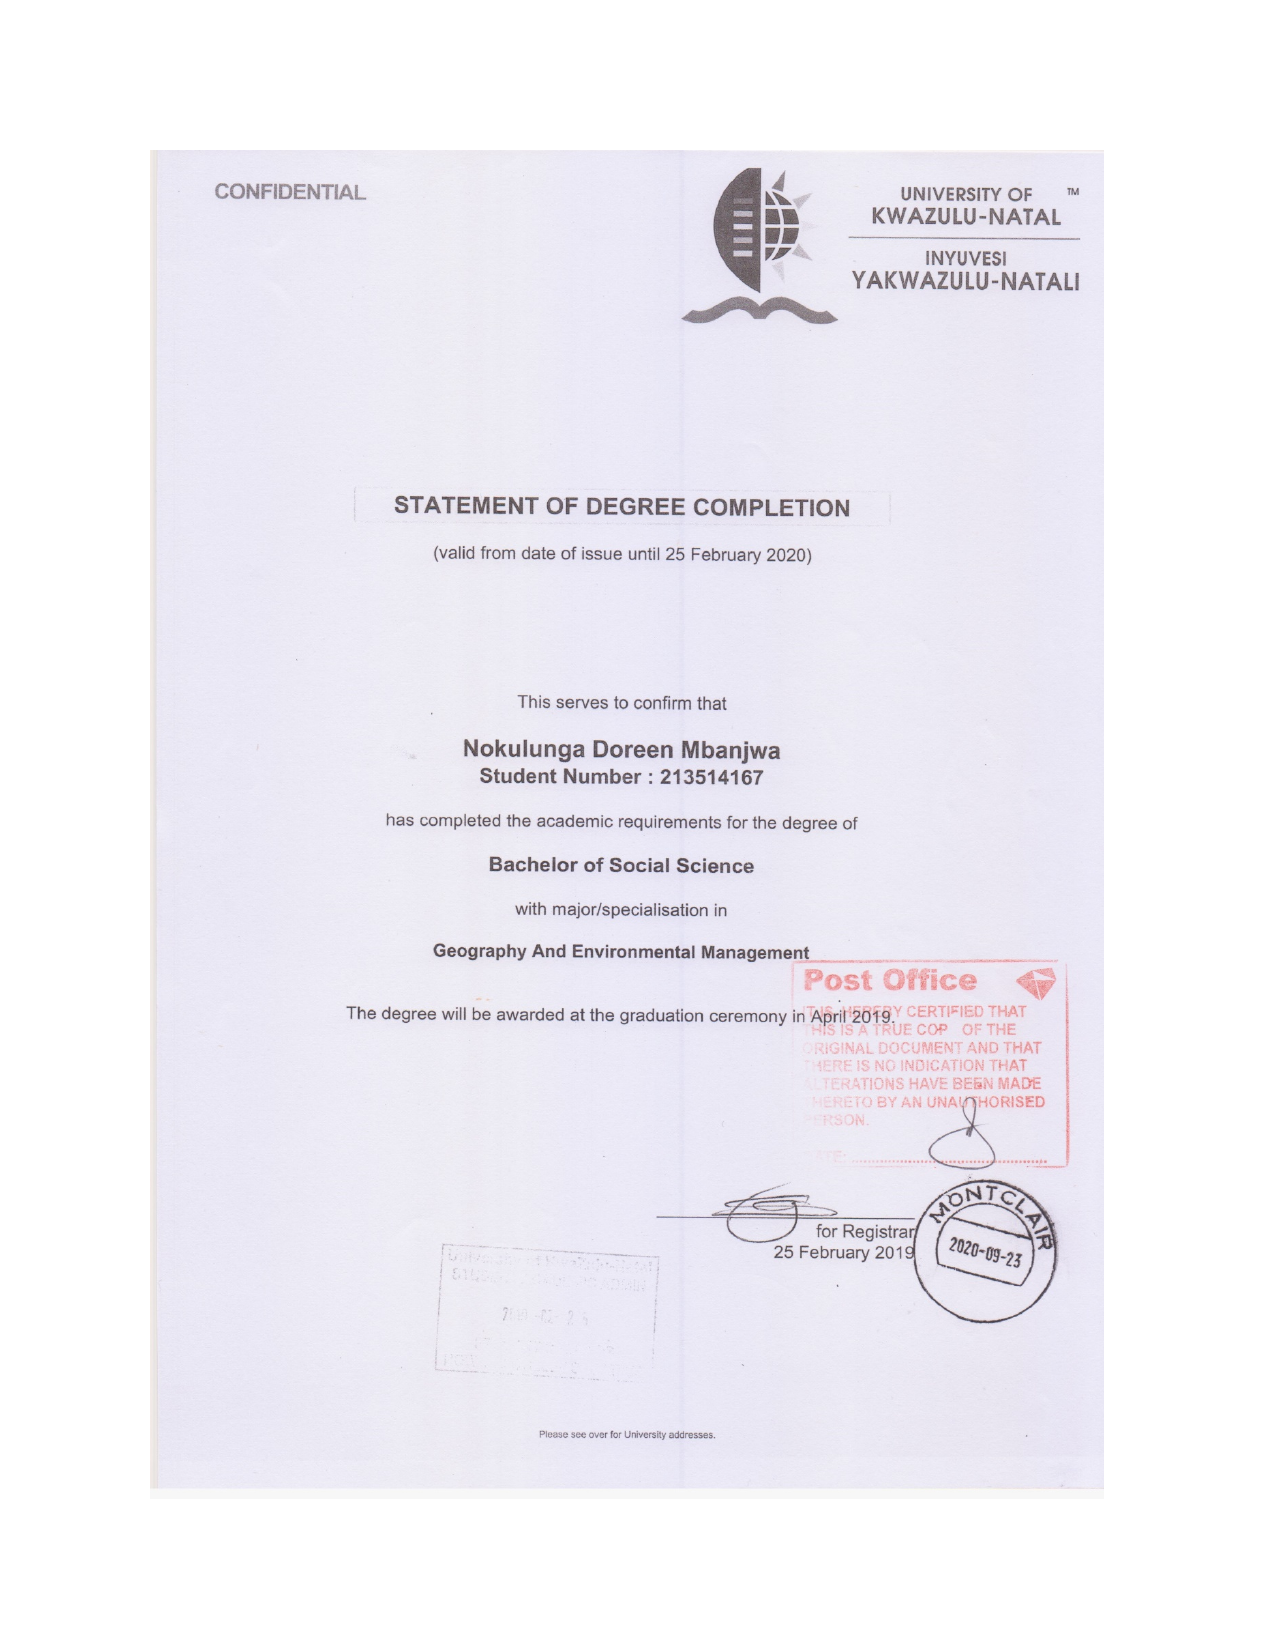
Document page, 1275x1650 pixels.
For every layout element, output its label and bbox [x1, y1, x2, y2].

picture [150, 150, 1104, 1499]
